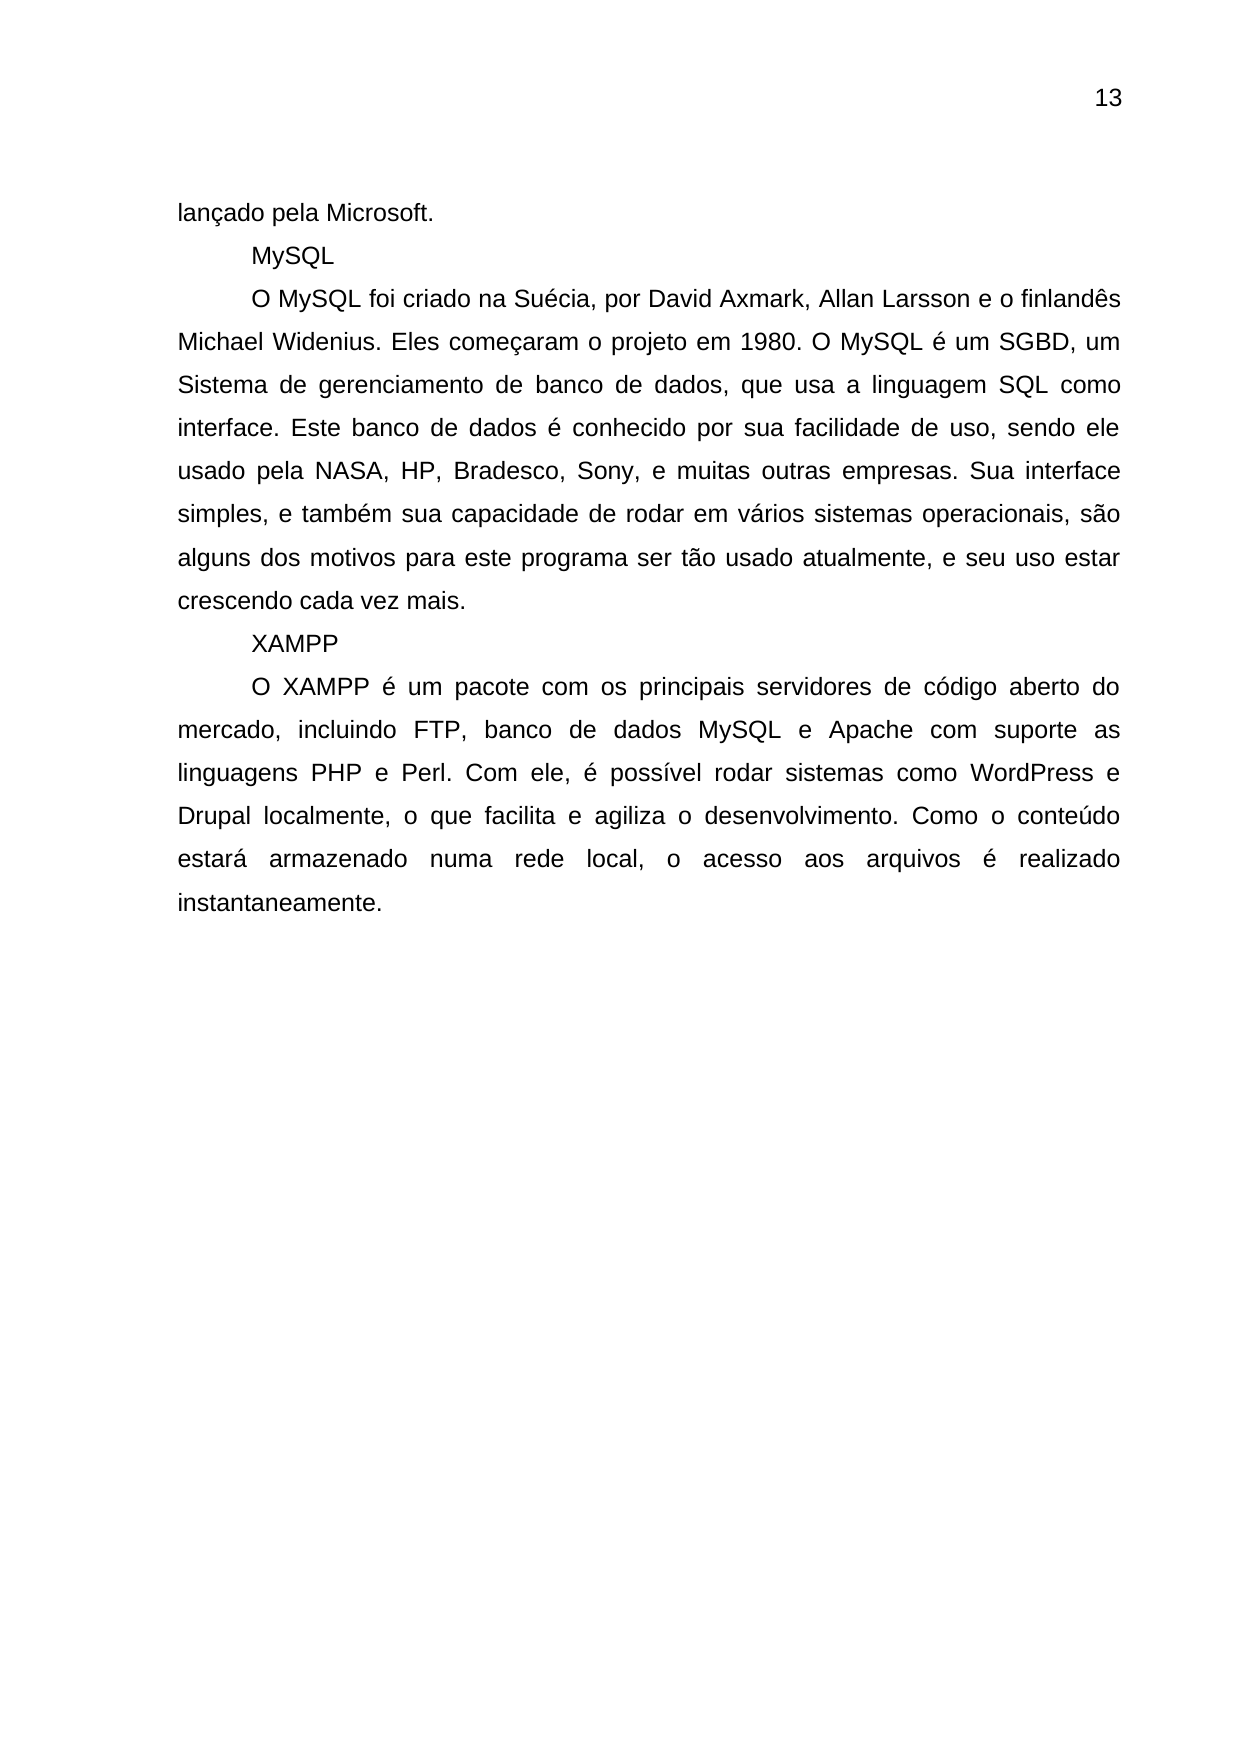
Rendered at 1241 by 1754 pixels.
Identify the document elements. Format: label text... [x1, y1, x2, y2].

text O MySQL foi criado na Suécia, por David Axmark, Allan Larsson e o finlandês Michael Widenius. Eles começaram o projeto em 1980. O MySQL é um SGBD, um Sistema de gerenciamento de banco de dados, que usa a linguagem SQL como interface. Este banco de dados é conhecido por sua facilidade de uso, sendo ele usado pela NASA, HP, Bradesco, Sony, e muitas outras empresas. Sua interface simples, e também sua capacidade de rodar em vários sistemas operacionais, são alguns dos motivos para este programa ser tão usado atualmente, e seu uso estar crescendo cada vez mais. [177, 284, 1122, 614]
text MySQL [177, 241, 1122, 269]
text O XAMPP é um pacote com os principais servidores de código aberto do mercado, incluindo FTP, banco de dados MySQL e Apache com suporte as linguagens PHP e Perl. Com ele, é possível rodar sistemas como WordPress e Drupal localmente, o que facilita e agiliza o desenvolvimento. Como o conteúdo estará armazenado numa rede local, o acesso aos arquivos é realizado instantaneamente. [177, 672, 1122, 916]
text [177, 198, 1122, 226]
text XAMPP [177, 629, 1122, 658]
